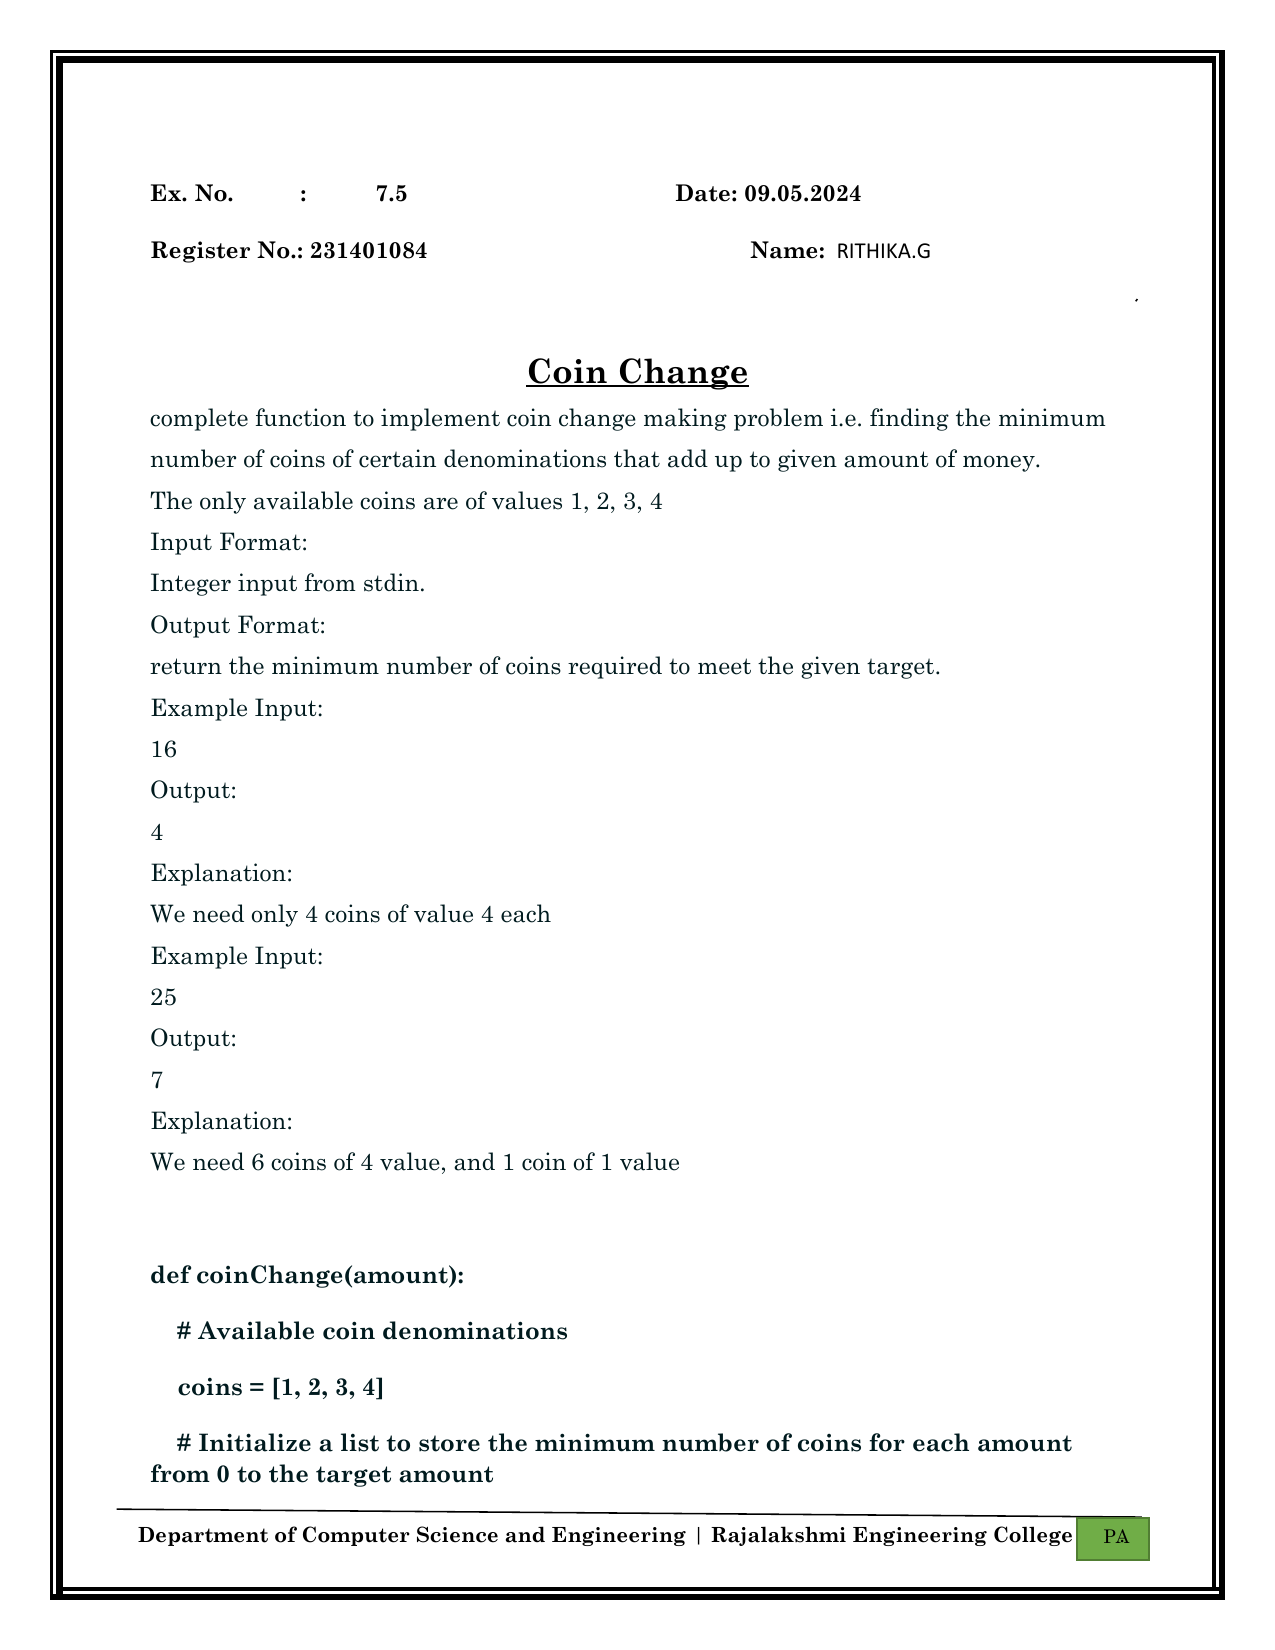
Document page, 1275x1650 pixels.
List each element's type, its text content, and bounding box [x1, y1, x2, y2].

text Integer input from stdin. [150, 568, 1125, 597]
text Coin Change [150, 350, 1125, 390]
text def coinChange(amount): [150, 1259, 1125, 1288]
text The only available coins are of values 1, 2, 3, 4 [150, 486, 1125, 514]
text 7 [150, 1064, 1125, 1093]
text return the minimum number of coins required to meet the given target. [150, 651, 1125, 680]
text Input Format: [150, 527, 1125, 556]
text Explanation: [150, 1106, 1125, 1135]
text Output: [150, 775, 1125, 804]
text We need only 4 coins of value 4 each [150, 899, 1125, 928]
text # Available coin denominations [150, 1316, 1125, 1344]
text 25 [150, 982, 1125, 1011]
text Ex. No. : 7.5 Date: 09.05.2024 [150, 179, 1125, 207]
text complete function to implement coin change making problem i.e. finding the minimum [150, 403, 1125, 432]
text Example Input: [150, 940, 1125, 969]
text Output Format: [150, 609, 1125, 638]
text # Initialize a list to store the minimum number of coins for each amount from 0 to the target amount [150, 1428, 1125, 1488]
text 4 [150, 816, 1125, 845]
text We need 6 coins of 4 value, and 1 coin of 1 value [150, 1147, 1125, 1176]
text Output: [150, 1023, 1125, 1052]
text 16 [150, 734, 1125, 762]
text coins = [1, 2, 3, 4] [150, 1372, 1125, 1401]
text Explanation: [150, 858, 1125, 887]
text number of coins of certain denominations that add up to given amount of money. [150, 444, 1125, 473]
text Register No.: 231401084 Name: RITHIKA.G [150, 236, 1125, 264]
text Example Input: [150, 692, 1125, 721]
